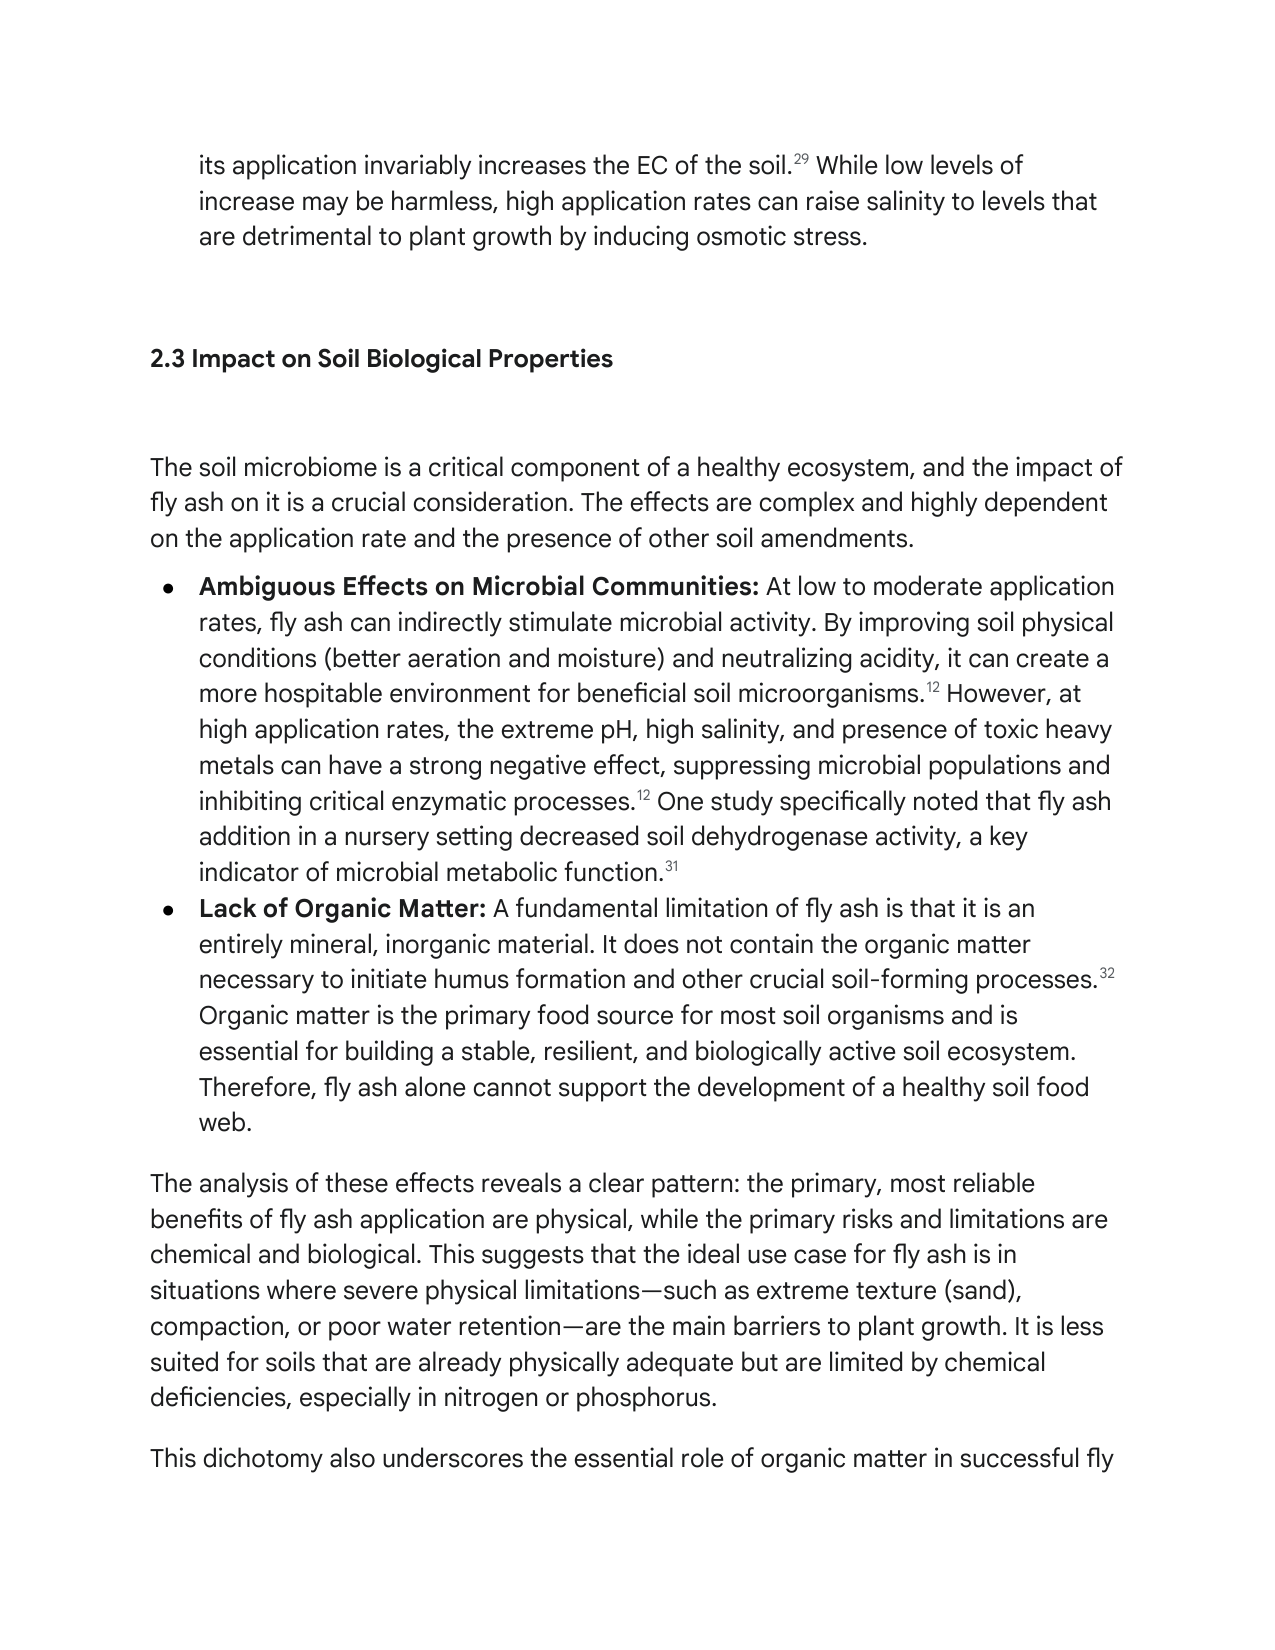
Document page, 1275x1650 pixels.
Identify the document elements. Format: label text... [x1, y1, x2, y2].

list Lack of Organic Matter: A fundamental limitation of fly ash is that it is an entirely mineral, inorganic material. It does not contain the organic matter necessary to initiate humus formation and other crucial soil-forming processes.32 Organic matter is the primary food source for most soil organisms and is essential for building a stable, resilient, and biologically active soil ecosystem. Therefore, fly ash alone cannot support the development of a healthy soil food web. [161, 893, 1125, 1139]
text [150, 1443, 1125, 1475]
subtitle 2.3 Impact on Soil Biological Properties [150, 343, 1125, 374]
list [161, 150, 1125, 253]
text The soil microbiome is a critical component of a healthy ecosystem, and the impact of fly ash on it is a crucial consideration. The effects are complex and highly dependent on the application rate and the presence of other soil amendments. [150, 452, 1125, 555]
text The analysis of these effects reveals a clear pattern: the primary, most reliable benefits of fly ash application are physical, while the primary risks and limitations are chemical and biological. This suggests that the ideal use case for fly ash is in situations where severe physical limitations—such as extreme texture (sand), compaction, or poor water retention—are the main barriers to plant growth. It is less suited for soils that are already physically adequate but are limited by chemical deficiencies, especially in nitrogen or phosphorus. [150, 1168, 1125, 1414]
list Ambiguous Effects on Microbial Communities: At low to moderate application rates, fly ash can indirectly stimulate microbial activity. By improving soil physical conditions (better aeration and moisture) and neutralizing acidity, it can create a more hospitable environment for beneficial soil microorganisms.12 However, at high application rates, the extreme pH, high salinity, and presence of toxic heavy metals can have a strong negative effect, suppressing microbial populations and inhibiting critical enzymatic processes.12 One study specifically noted that fly ash addition in a nursery setting decreased soil dehydrogenase activity, a key indicator of microbial metabolic function.31 [161, 572, 1125, 889]
